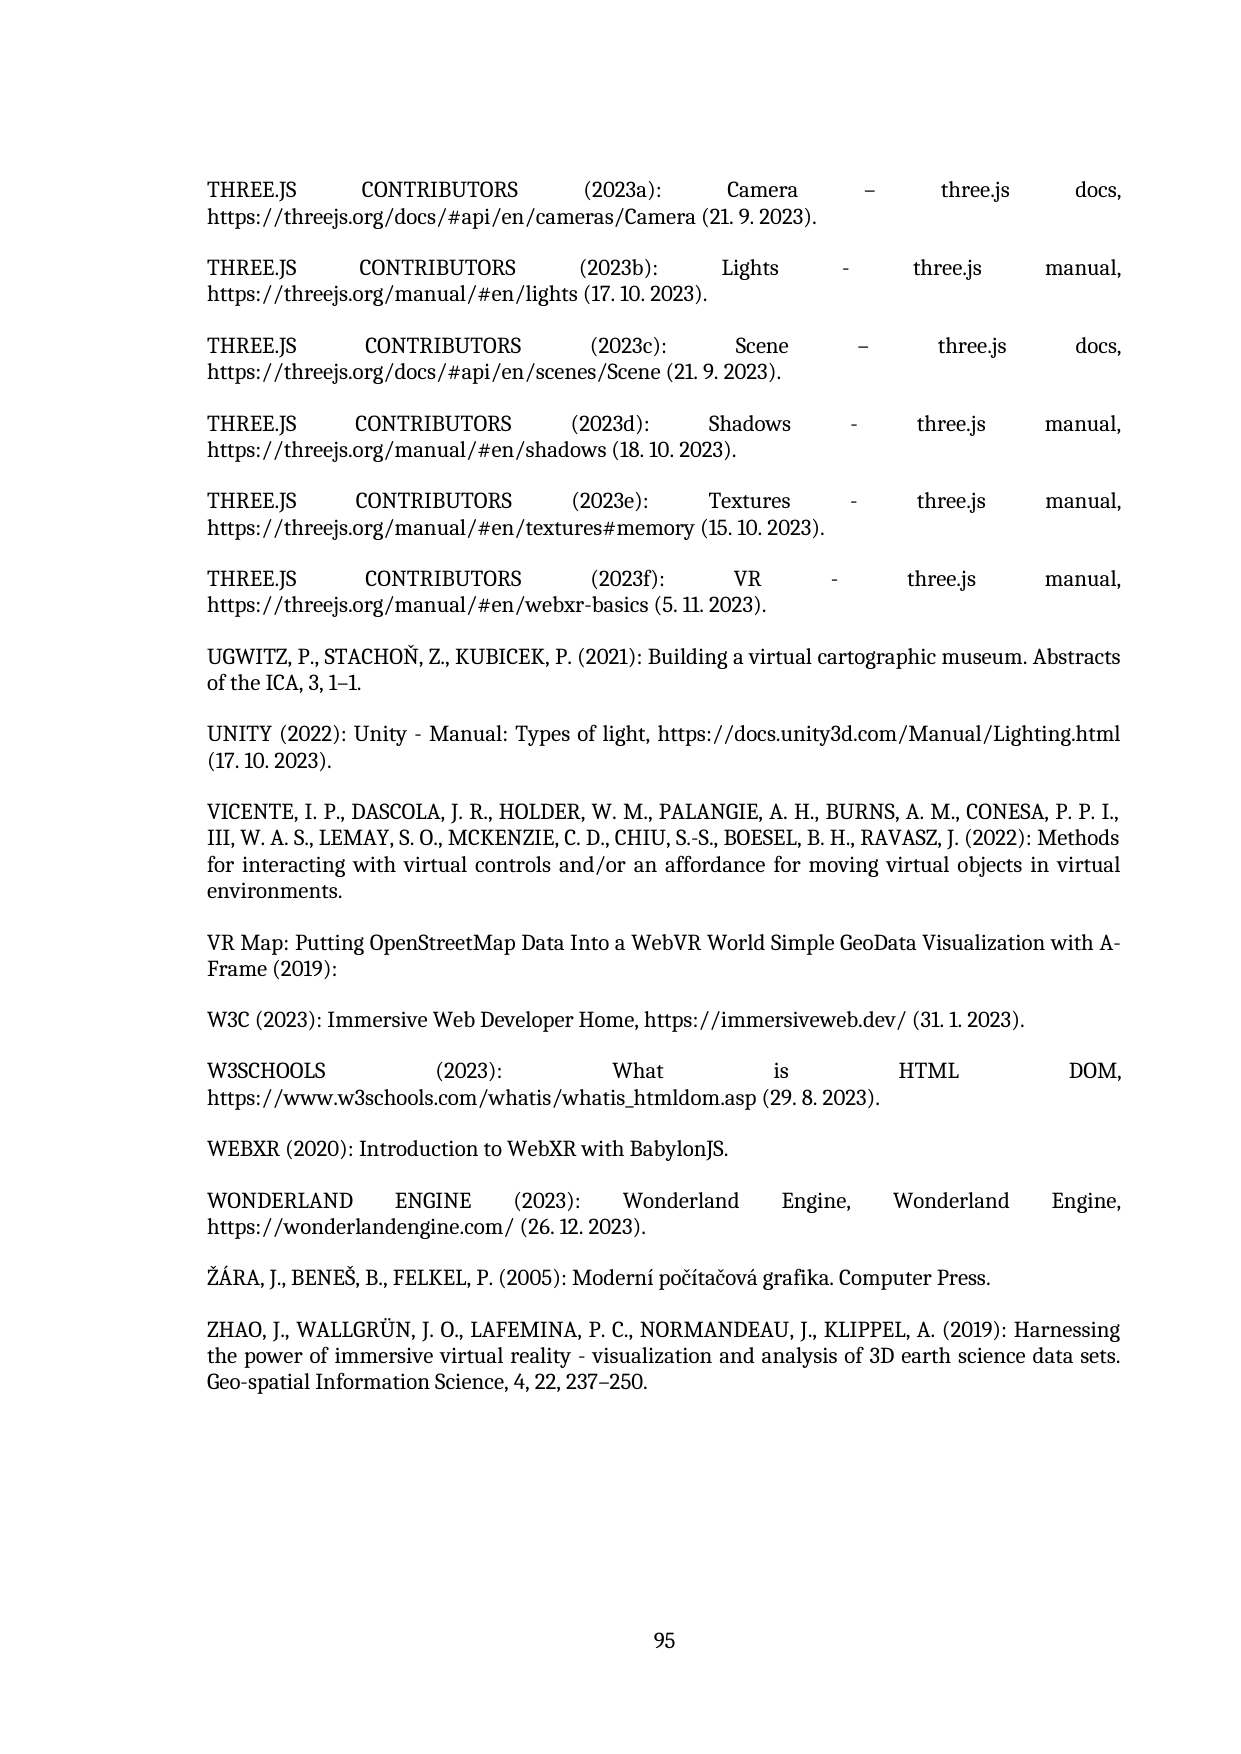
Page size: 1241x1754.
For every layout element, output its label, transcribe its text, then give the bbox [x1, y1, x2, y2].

text THREE.JS CONTRIBUTORS (2023d): Shadows - three.js manual, https://threejs.org/manual/#en/shadows (18. 10. 2023). [207, 410, 1122, 463]
text VICENTE, I. P., DASCOLA, J. R., HOLDER, W. M., PALANGIE, A. H., BURNS, A. M., CONESA, P. P. I., III, W. A. S., LEMAY, S. O., MCKENZIE, C. D., CHIU, S.-S., BOESEL, B. H., RAVASZ, J. (2022): Methods for interacting with virtual controls and/or an affordance for moving virtual objects in virtual environments. [207, 799, 1122, 904]
text THREE.JS CONTRIBUTORS (2023a): Camera – three.js docs, https://threejs.org/docs/#api/en/cameras/Camera (21. 9. 2023). [207, 177, 1122, 230]
text THREE.JS CONTRIBUTORS (2023e): Textures - three.js manual, https://threejs.org/manual/#en/textures#memory (15. 10. 2023). [207, 488, 1122, 541]
text W3C (2023): Immersive Web Developer Home, https://immersiveweb.dev/ (31. 1. 2023). [207, 1007, 1122, 1033]
text THREE.JS CONTRIBUTORS (2023f): VR - three.js manual, https://threejs.org/manual/#en/webxr-basics (5. 11. 2023). [207, 566, 1122, 618]
text THREE.JS CONTRIBUTORS (2023c): Scene – three.js docs, https://threejs.org/docs/#api/en/scenes/Scene (21. 9. 2023). [207, 333, 1122, 385]
text WONDERLAND ENGINE (2023): Wonderland Engine, Wonderland Engine, https://wonderlandengine.com/ (26. 12. 2023). [207, 1187, 1122, 1240]
text UGWITZ, P., STACHOŇ, Z., KUBICEK, P. (2021): Building a virtual cartographic museum. Abstracts of the ICA, 3, 1–1. [207, 643, 1122, 696]
text ŽÁRA, J., BENEŠ, B., FELKEL, P. (2005): Moderní počítačová grafika. Computer Press. [207, 1265, 1122, 1291]
text THREE.JS CONTRIBUTORS (2023b): Lights - three.js manual, https://threejs.org/manual/#en/lights (17. 10. 2023). [207, 255, 1122, 308]
text UNITY (2022): Unity - Manual: Types of light, https://docs.unity3d.com/Manual/Lighting.html (17. 10. 2023). [207, 721, 1122, 774]
text W3SCHOOLS (2023): What is HTML DOM, https://www.w3schools.com/whatis/whatis_htmldom.asp (29. 8. 2023). [207, 1058, 1122, 1111]
text WEBXR (2020): Introduction to WebXR with BabylonJS. [207, 1136, 1122, 1162]
text VR Map: Putting OpenStreetMap Data Into a WebVR World Simple GeoData Visualization with A-Frame (2019): [207, 929, 1122, 982]
text ZHAO, J., WALLGRÜN, J. O., LAFEMINA, P. C., NORMANDEAU, J., KLIPPEL, A. (2019): Harnessing the power of immersive virtual reality - visualization and analysis of 3D earth science data sets. Geo-spatial Information Science, 4, 22, 237–250. [207, 1316, 1122, 1396]
